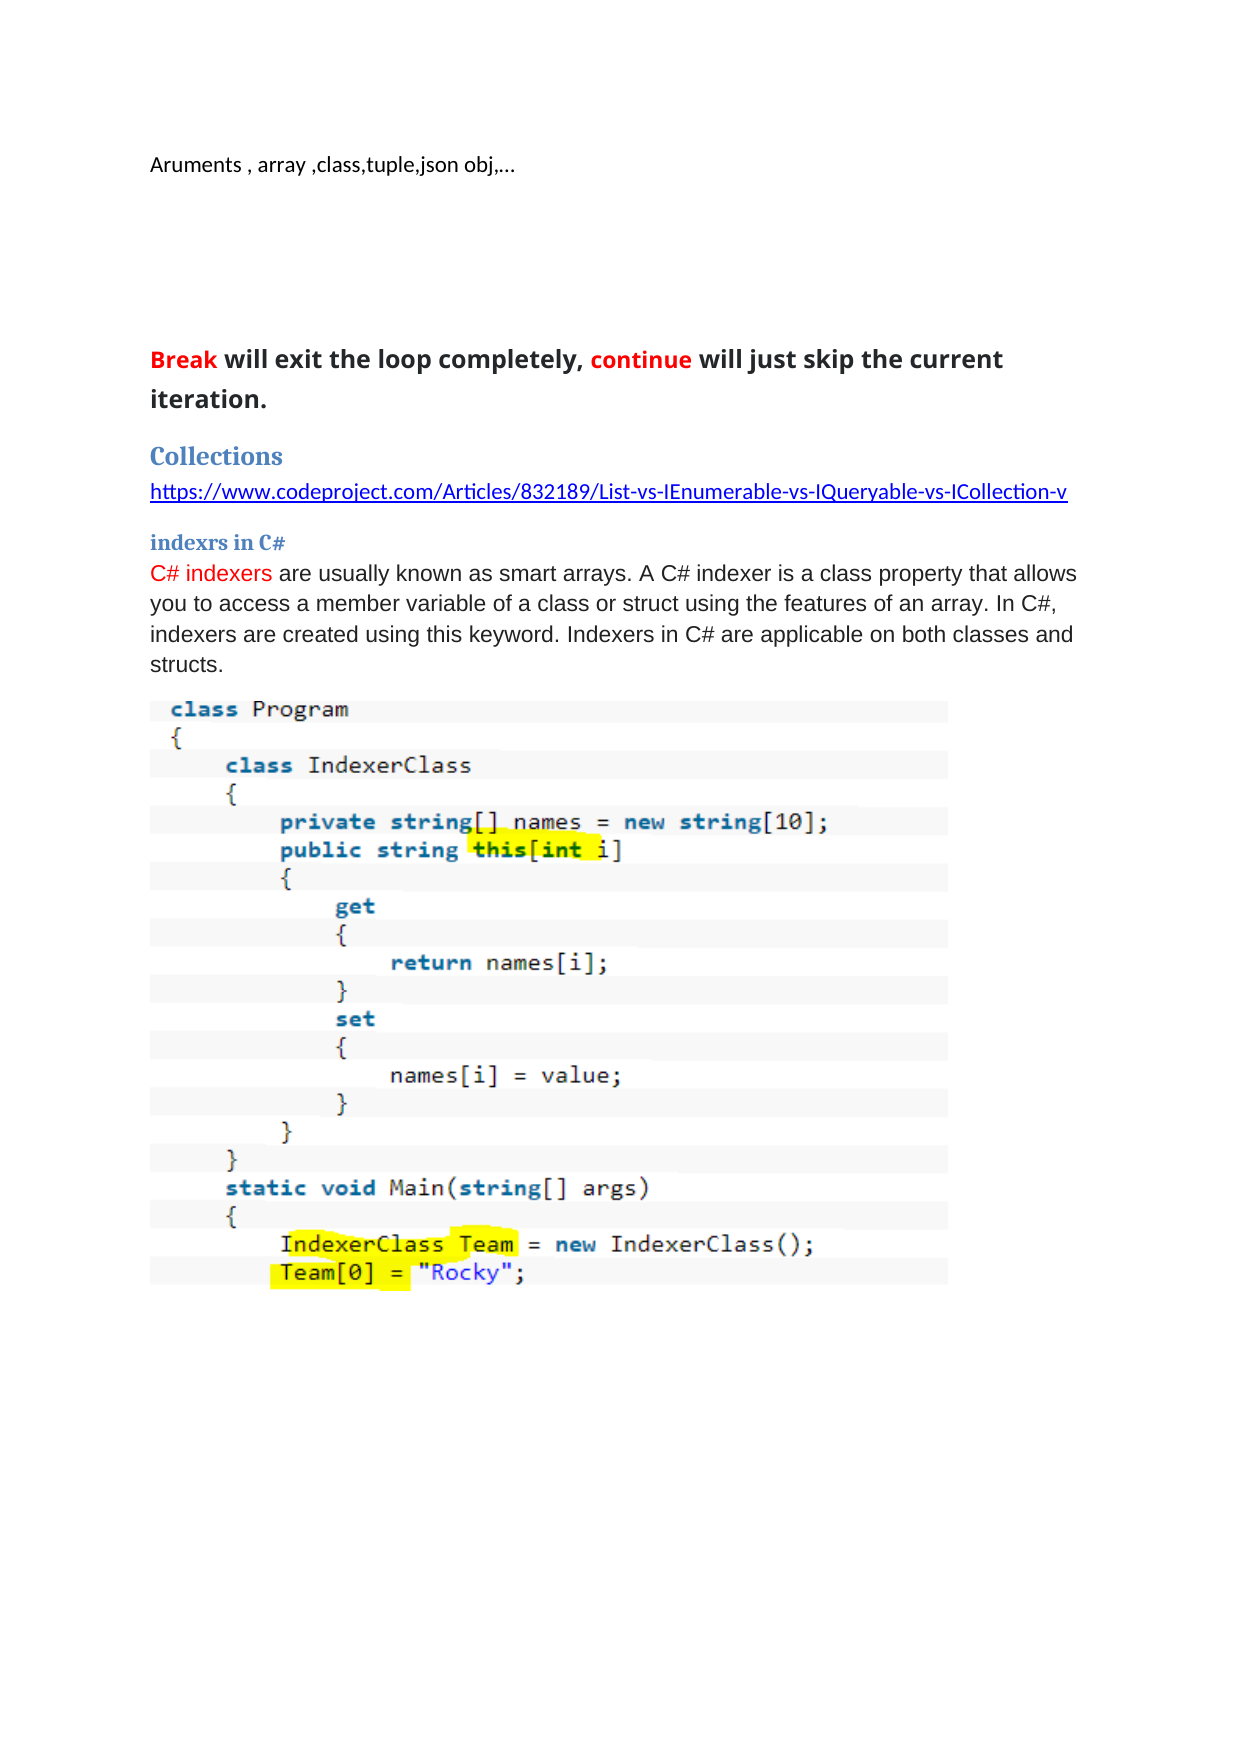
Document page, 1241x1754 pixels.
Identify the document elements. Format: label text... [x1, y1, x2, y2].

text https://www.codeproject.com/Articles/832189/List-vs-IEnumerable-vs-IQueryable-vs-ICollection-v [150, 477, 1090, 505]
subtitle indexrs in C# [150, 530, 1090, 556]
text C# indexers are usually known as smart arrays. A C# indexer is a class property that allows you to access a member variable of a class or struct using the features of an array. In C#, indexers are created using this keyword. Indexers in C# are applicable on both classes and structs. [150, 560, 1090, 677]
subtitle Collections [150, 441, 1090, 472]
text Aruments , array ,class,tuple,json obj,… [150, 150, 1090, 178]
subtitle Break will exit the loop completely, continue will just skip the current iteration. [150, 342, 1090, 415]
picture [150, 701, 949, 1291]
